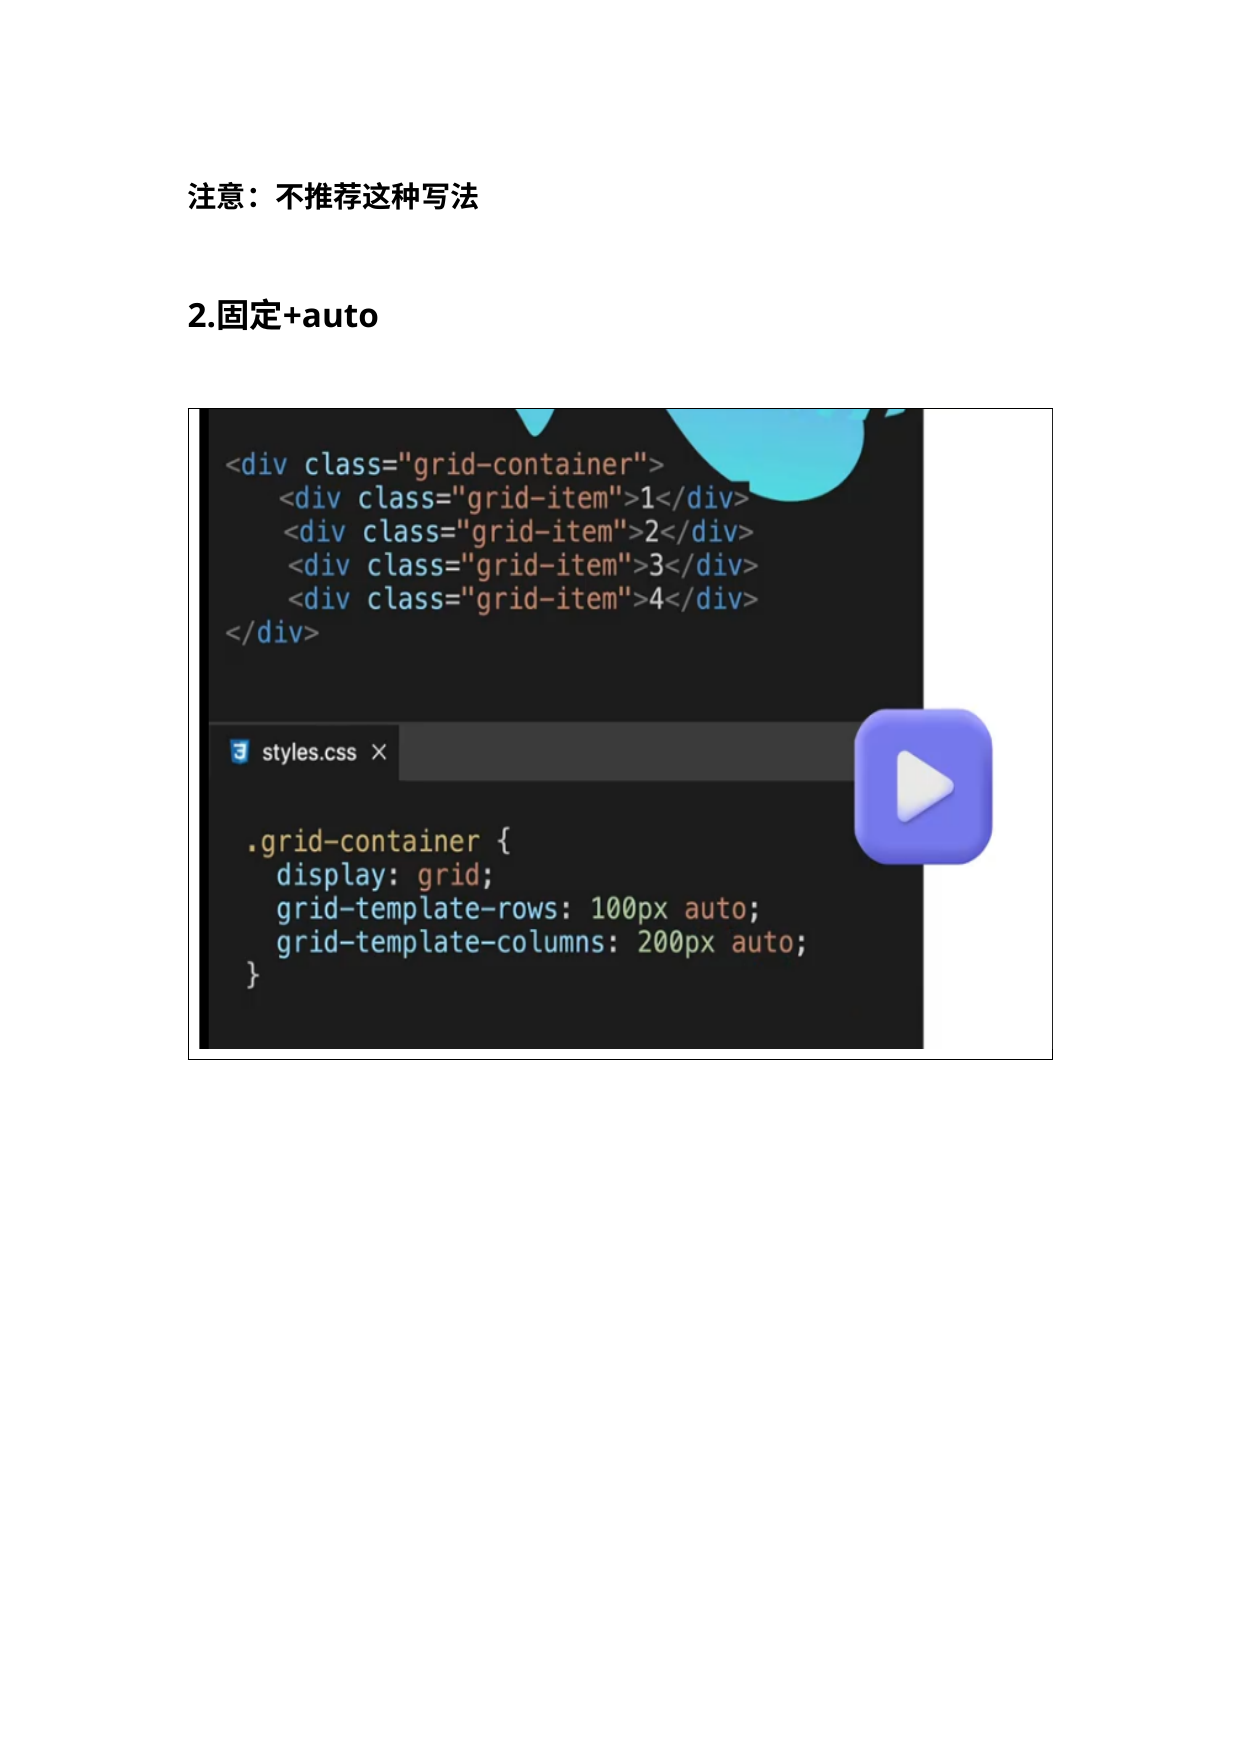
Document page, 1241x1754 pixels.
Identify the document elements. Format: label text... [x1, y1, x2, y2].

table_header [189, 409, 1052, 1059]
picture [199, 409, 1053, 1049]
subtitle 2.固定+auto [187, 281, 1053, 346]
subtitle 注意：不推荐这种写法 [187, 162, 1053, 227]
